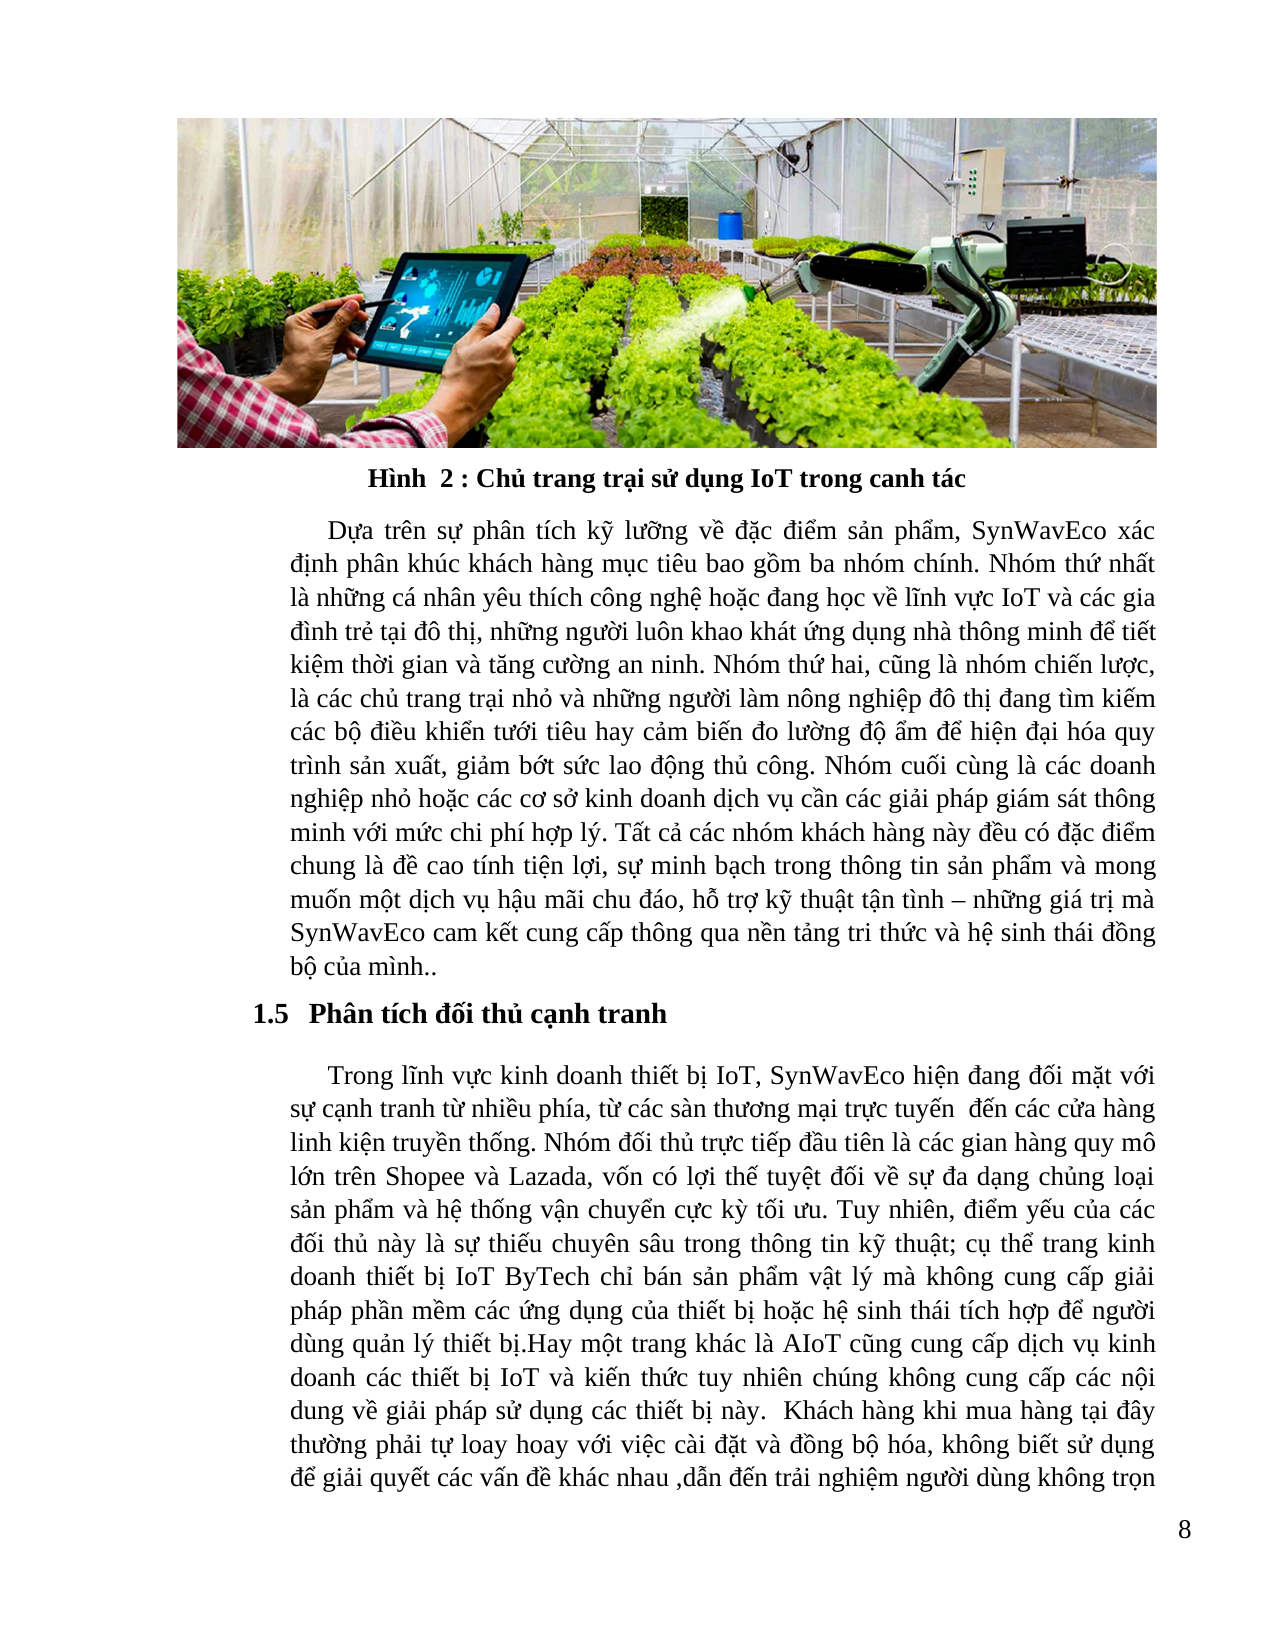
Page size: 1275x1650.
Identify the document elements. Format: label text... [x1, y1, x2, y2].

picture [177, 118, 1157, 448]
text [290, 1059, 1157, 1493]
text Dựa trên sự phân tích kỹ lưỡng về đặc điểm sản phẩm, SynWavEco xác định phân khúc khách hàng mục tiêu bao gồm ba nhóm chính. Nhóm thứ nhất là những cá nhân yêu thích công nghệ hoặc đang học về lĩnh vực IoT và các gia đình trẻ tại đô thị, những người luôn khao khát ứng dụng nhà thông minh để tiết kiệm thời gian và tăng cường an ninh. Nhóm thứ hai, cũng là nhóm chiến lược, là các chủ trang trại nhỏ và những người làm nông nghiệp đô thị đang tìm kiếm các bộ điều khiển tưới tiêu hay cảm biến đo lường độ ẩm để hiện đại hóa quy trình sản xuất, giảm bớt sức lao động thủ công. Nhóm cuối cùng là các doanh nghiệp nhỏ hoặc các cơ sở kinh doanh dịch vụ cần các giải pháp giám sát thông minh với mức chi phí hợp lý. Tất cả các nhóm khách hàng này đều có đặc điểm chung là đề cao tính tiện lợi, sự minh bạch trong thông tin sản phẩm và mong muốn một dịch vụ hậu mãi chu đáo, hỗ trợ kỹ thuật tận tình – những giá trị mà SynWavEco cam kết cung cấp thông qua nền tảng tri thức và hệ sinh thái đồng bộ của mình.. [290, 514, 1157, 981]
list Phân tích đối thủ cạnh tranh [252, 996, 1157, 1030]
text Hình 2 : Chủ trang trại sử dụng IoT trong canh tác [177, 462, 1157, 493]
